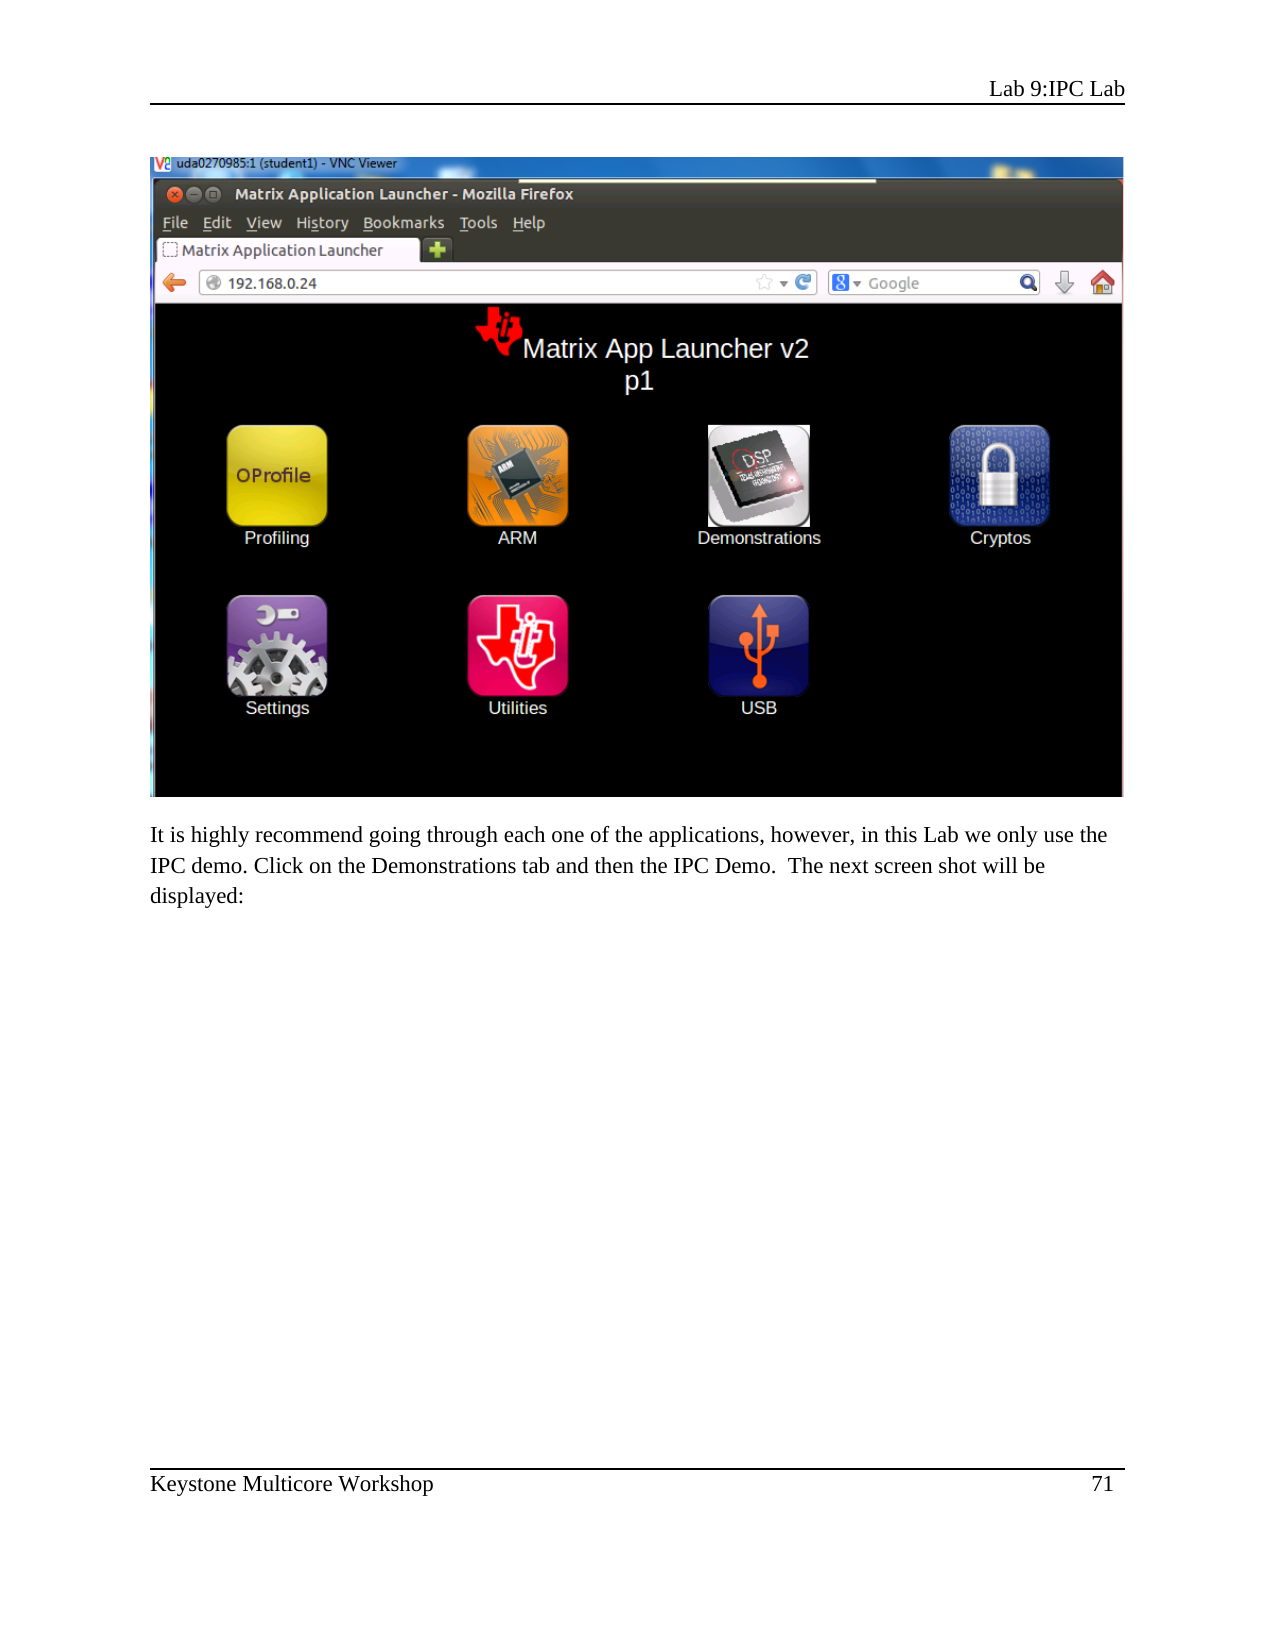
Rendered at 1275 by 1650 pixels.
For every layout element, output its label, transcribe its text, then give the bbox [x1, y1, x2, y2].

text It is highly recommend going through each one of the applications, however, in this Lab we only use the IPC demo. Click on the Demonstrations tab and then the IPC Demo. The next screen shot will be displayed: [150, 821, 1125, 908]
picture [150, 157, 1124, 797]
